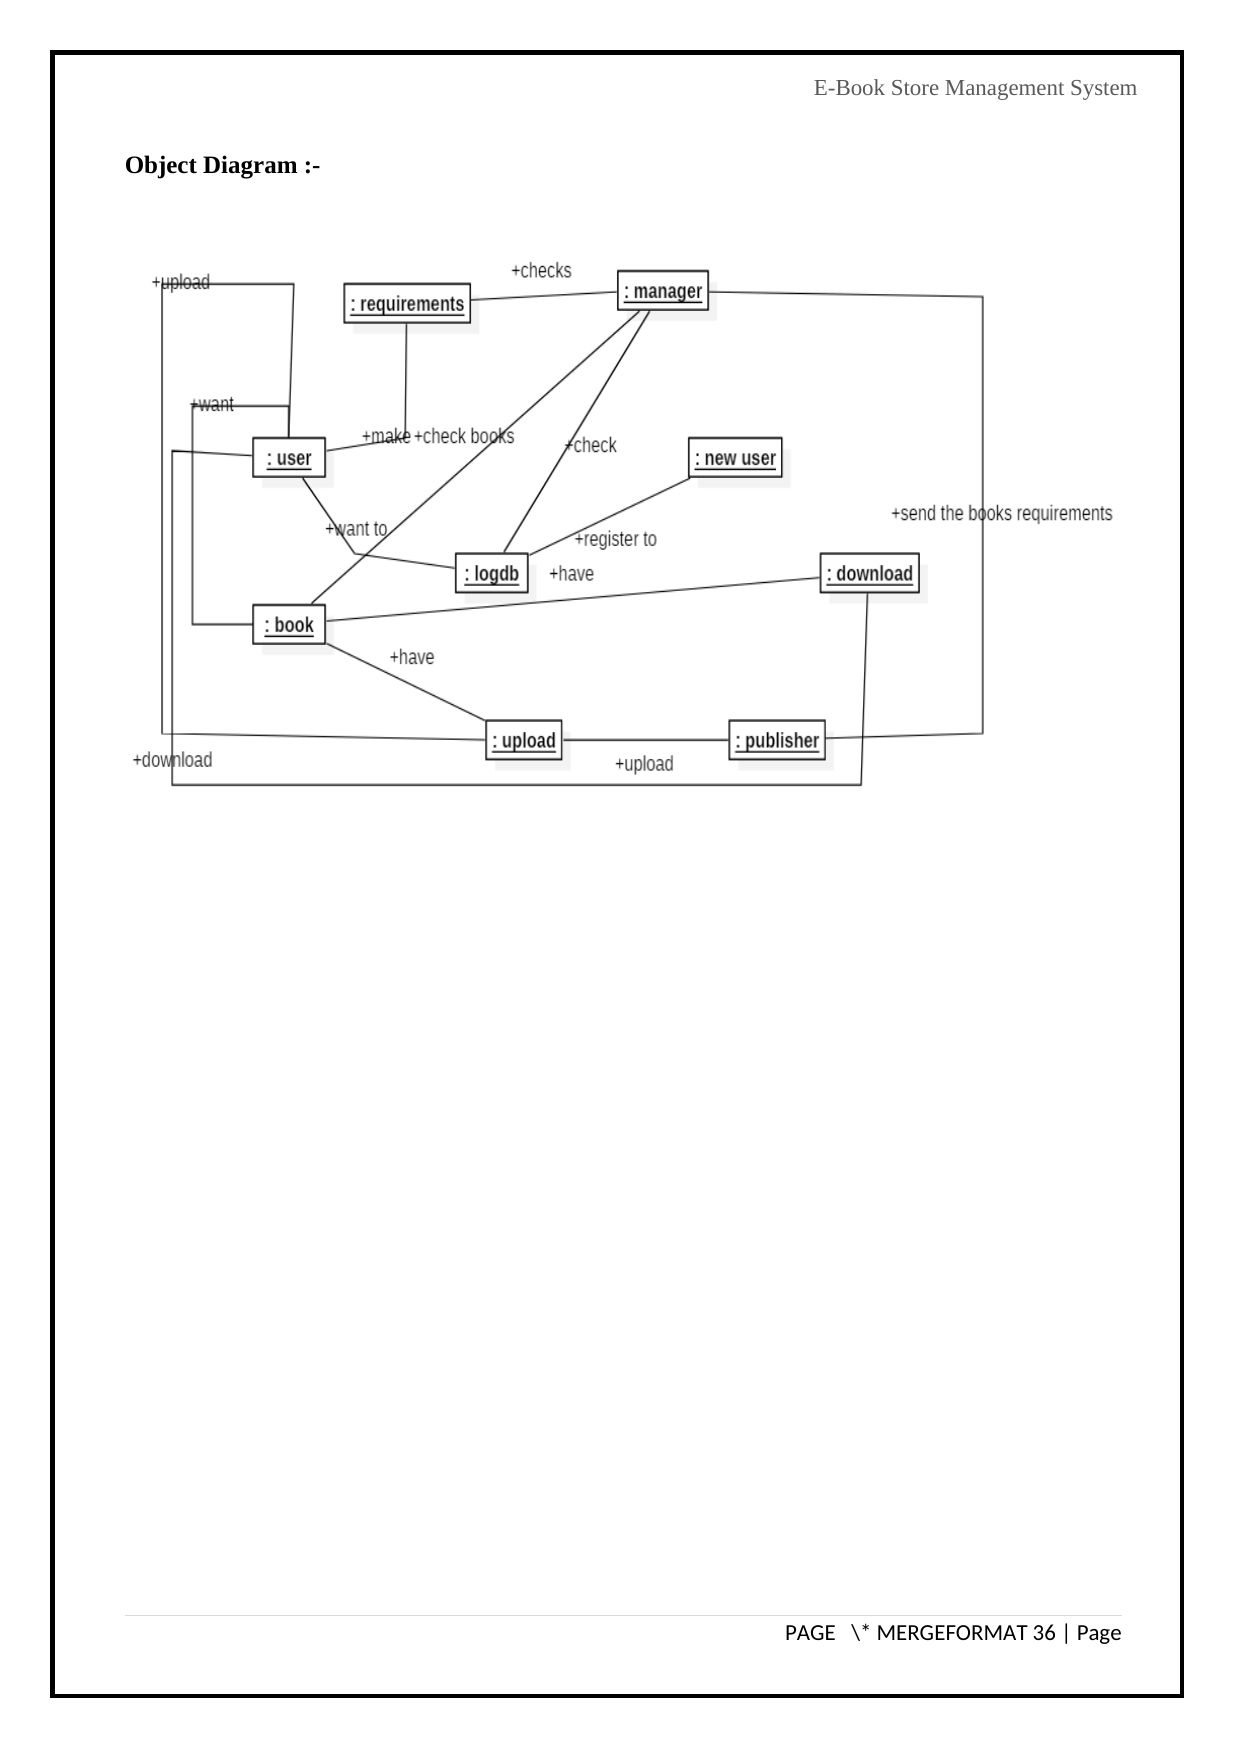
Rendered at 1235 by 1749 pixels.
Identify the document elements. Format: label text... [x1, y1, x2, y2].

picture [124, 247, 1134, 832]
text Object Diagram :- [124, 150, 1122, 179]
